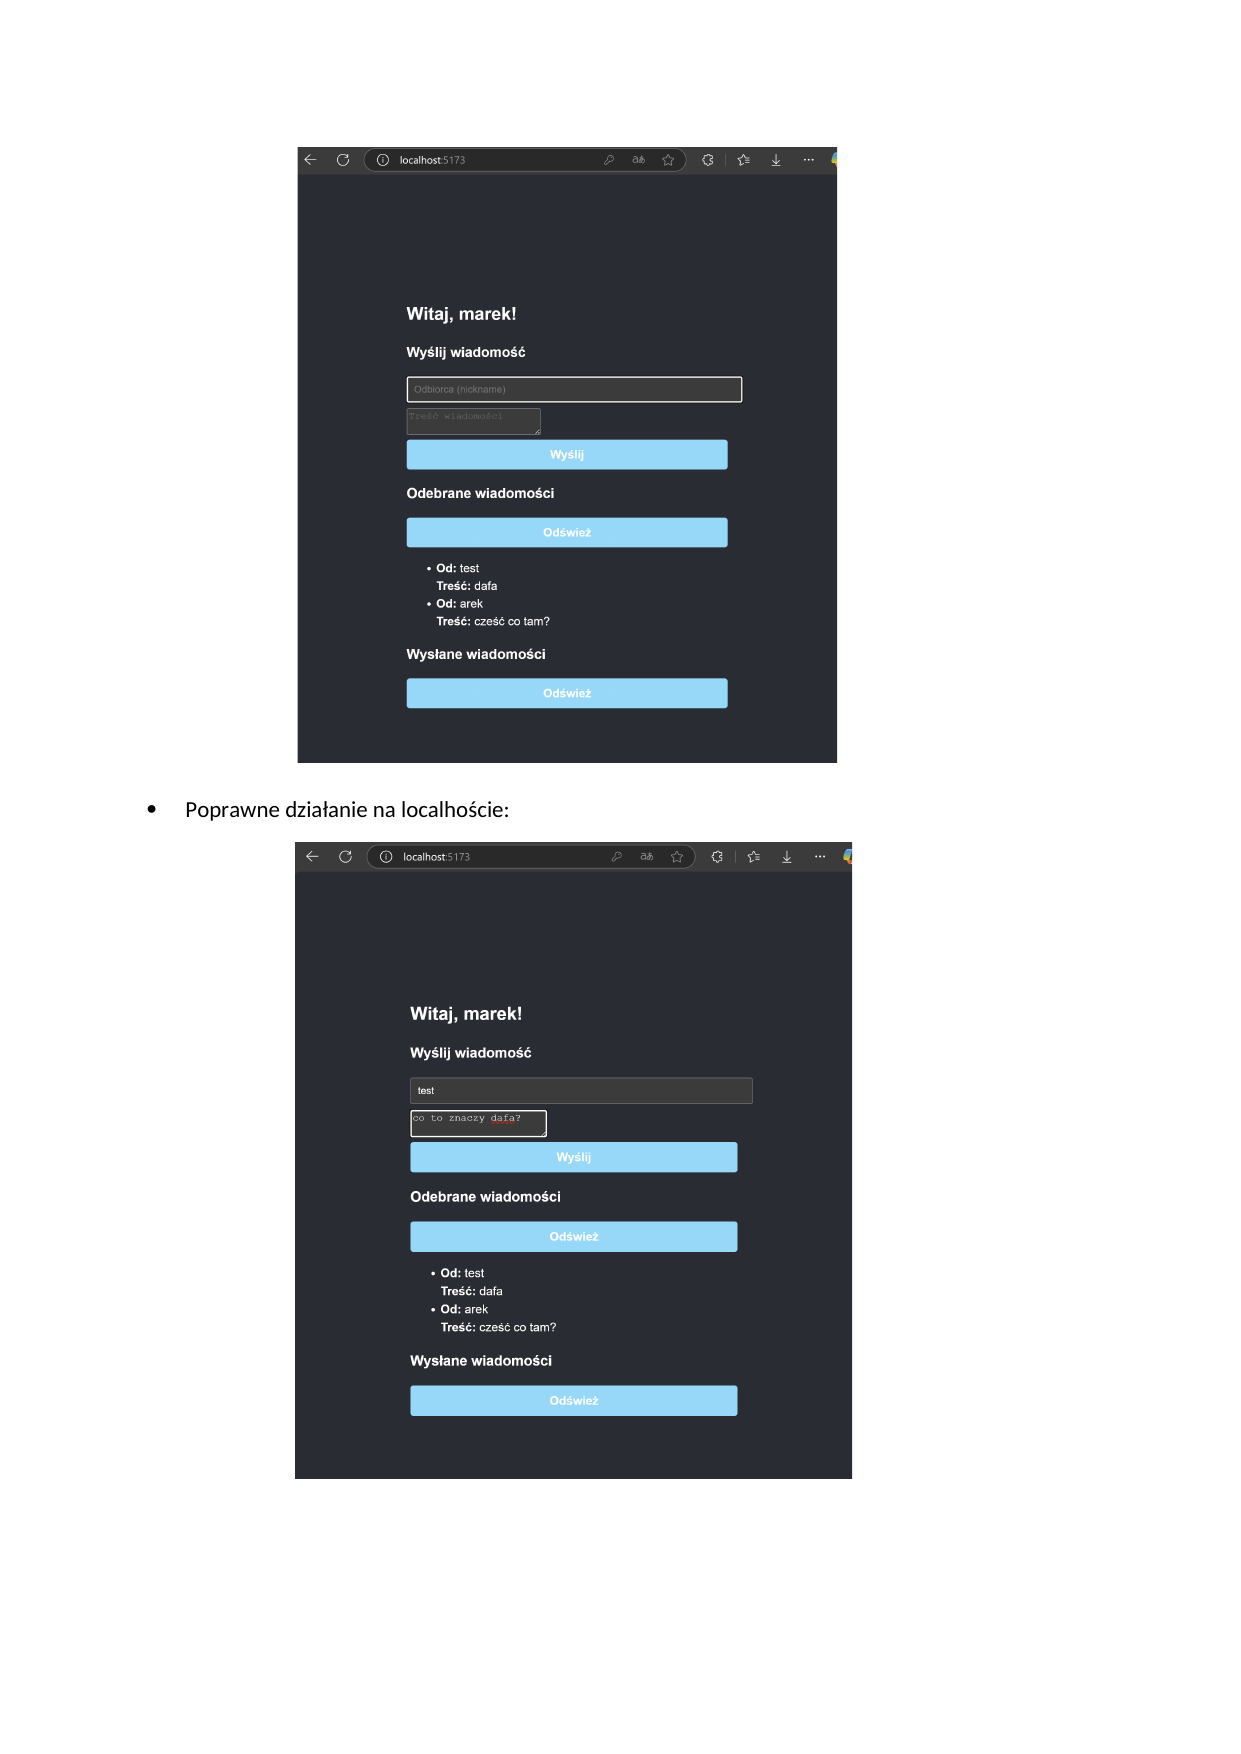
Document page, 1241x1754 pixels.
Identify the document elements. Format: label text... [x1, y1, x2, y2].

picture [295, 842, 853, 1479]
list Poprawne działanie na localhoście: [148, 795, 1093, 823]
picture [297, 147, 838, 763]
